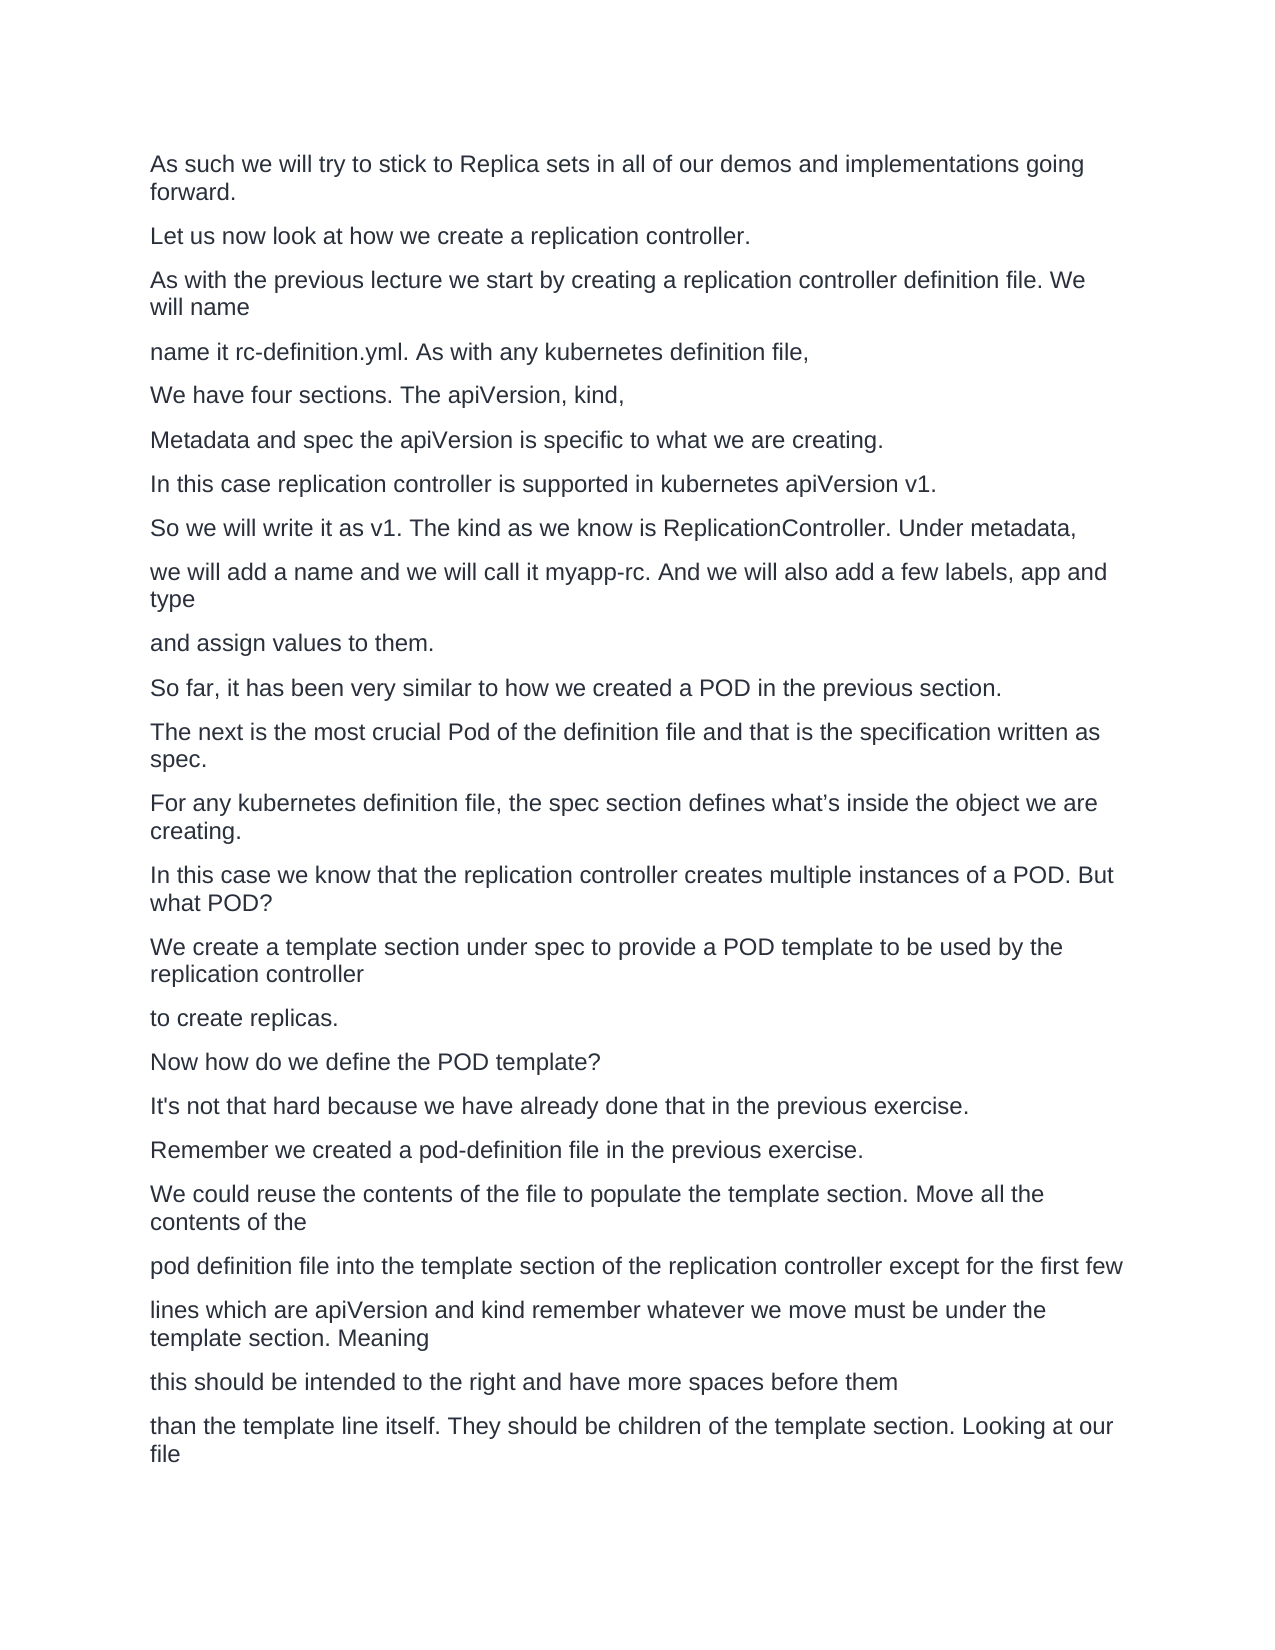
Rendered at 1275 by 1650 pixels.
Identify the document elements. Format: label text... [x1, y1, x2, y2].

text We could reuse the contents of the file to populate the template section. Move all the contents of the [150, 1180, 1125, 1236]
text Let us now look at how we create a replication controller. [150, 222, 1125, 249]
text Metadata and spec the apiVersion is specific to what we are creating. [150, 426, 1125, 453]
text We create a template section under spec to provide a POD template to be used by the replication controller [150, 932, 1125, 988]
text this should be intended to the right and have more spaces before them [150, 1368, 1125, 1395]
text name it rc-definition.yml. As with any kubernetes definition file, [150, 337, 1125, 365]
text So far, it has been very similar to how we created a POD in the previous section. [150, 673, 1125, 701]
text Remember we created a pod-definition file in the previous exercise. [150, 1136, 1125, 1164]
text In this case replication controller is supported in kubernetes apiVersion v1. [150, 469, 1125, 497]
text to create replicas. [150, 1004, 1125, 1032]
text So we will write it as v1. The kind as we know is ReplicationController. Under metadata, [150, 514, 1125, 541]
text The next is the most crucial Pod of the definition file and that is the specification written as spec. [150, 717, 1125, 773]
text As with the previous lecture we start by creating a replication controller definition file. We will name [150, 266, 1125, 321]
text pod definition file into the template section of the replication controller except for the first few [150, 1252, 1125, 1280]
text It's not that hard because we have already done that in the previous exercise. [150, 1092, 1125, 1120]
text and assign values to them. [150, 629, 1125, 657]
text than the template line itself. They should be children of the template section. Looking at our file [150, 1412, 1125, 1467]
text For any kubernetes definition file, the spec section defines what’s inside the object we are creating. [150, 789, 1125, 844]
text In this case we know that the replication controller creates multiple instances of a POD. But what POD? [150, 861, 1125, 916]
text As such we will try to stick to Replica sets in all of our demos and implementations going forward. [150, 150, 1125, 205]
text We have four sections. The apiVersion, kind, [150, 381, 1125, 409]
text we will add a name and we will call it myapp-rc. And we will also add a few labels, app and type [150, 558, 1125, 613]
text Now how do we define the POD template? [150, 1048, 1125, 1076]
text lines which are apiVersion and kind remember whatever we move must be under the template section. Meaning [150, 1296, 1125, 1351]
